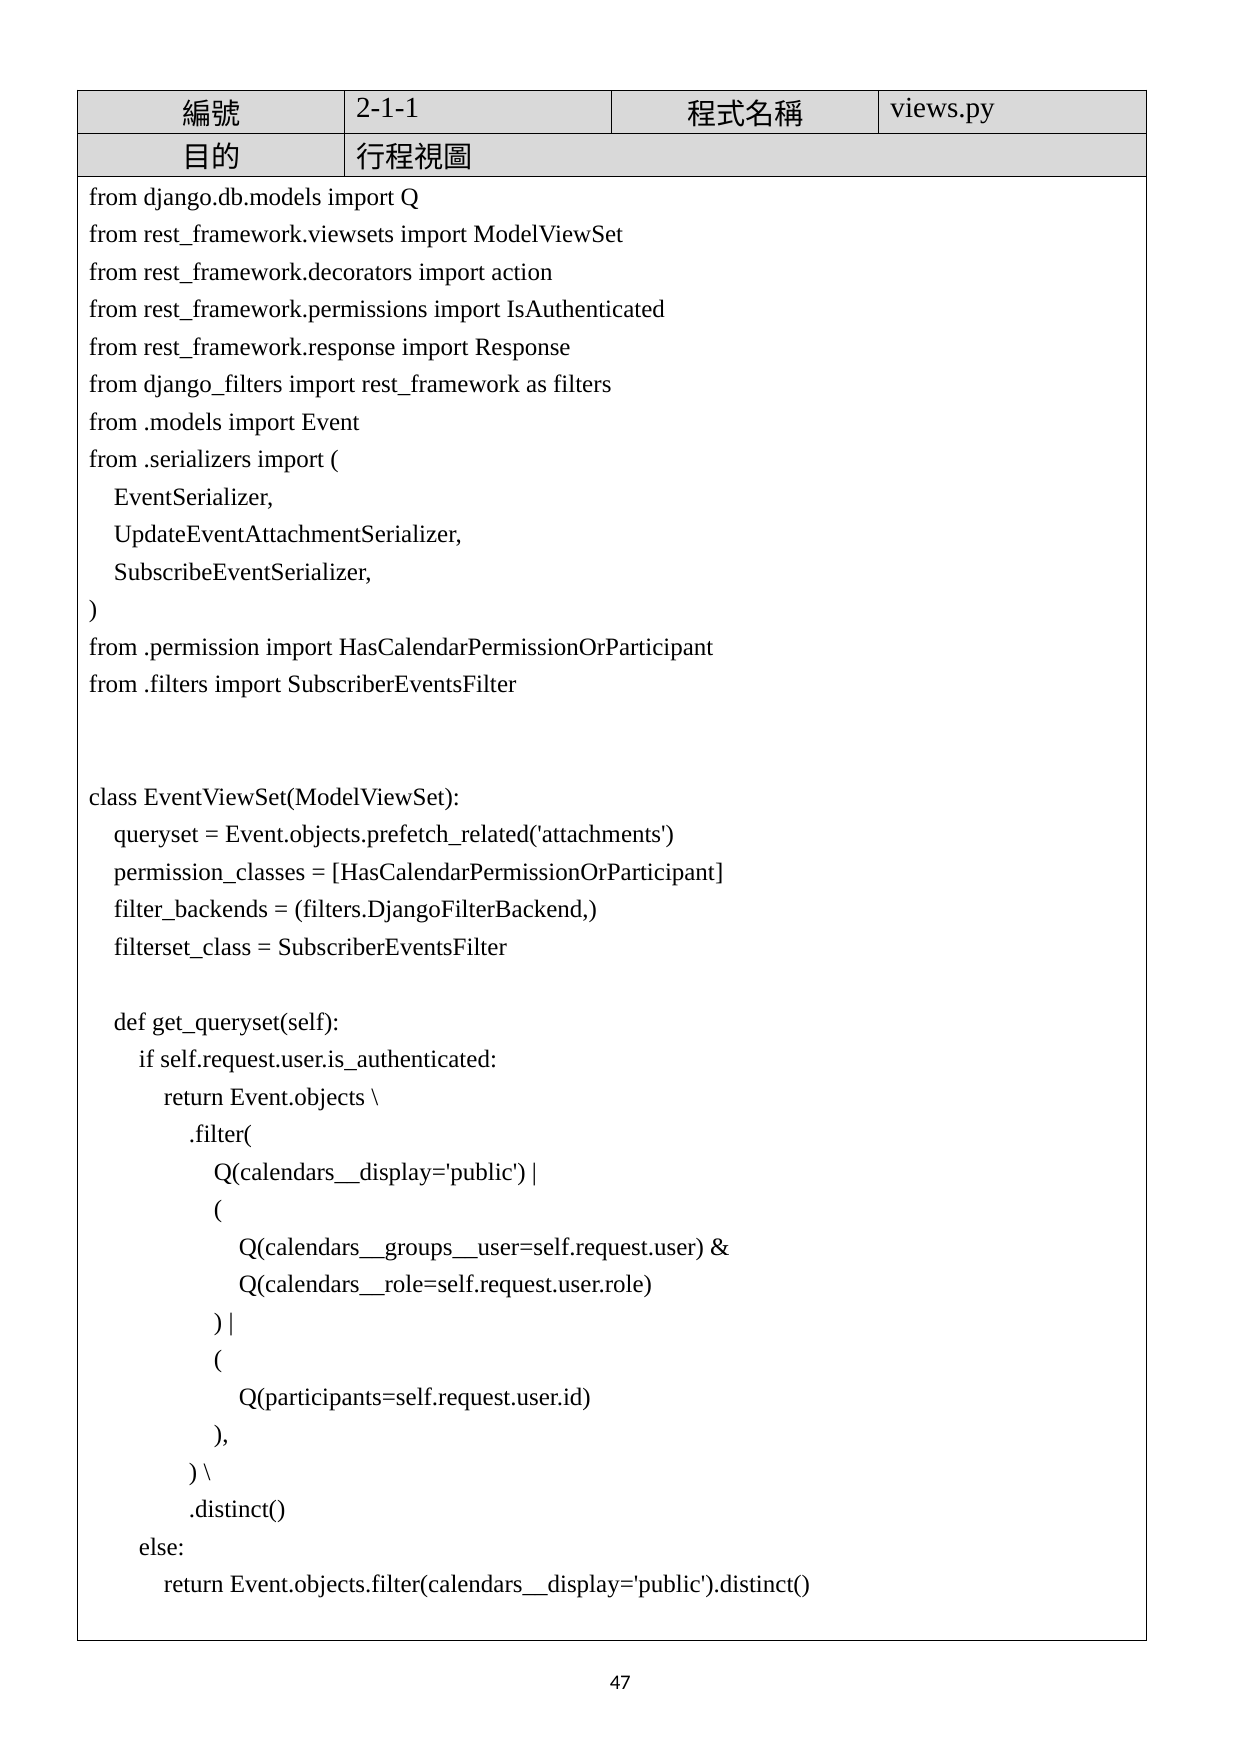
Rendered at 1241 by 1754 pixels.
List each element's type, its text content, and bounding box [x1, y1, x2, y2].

table_header 編號 [78, 91, 344, 133]
table_cell 行程視圖 [345, 134, 1146, 176]
table_header 2-1-1 [345, 91, 611, 133]
table_header 程式名稱 [612, 91, 878, 133]
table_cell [78, 177, 1146, 1640]
table_cell 目的 [78, 134, 344, 176]
table_header views.py [879, 91, 1146, 133]
